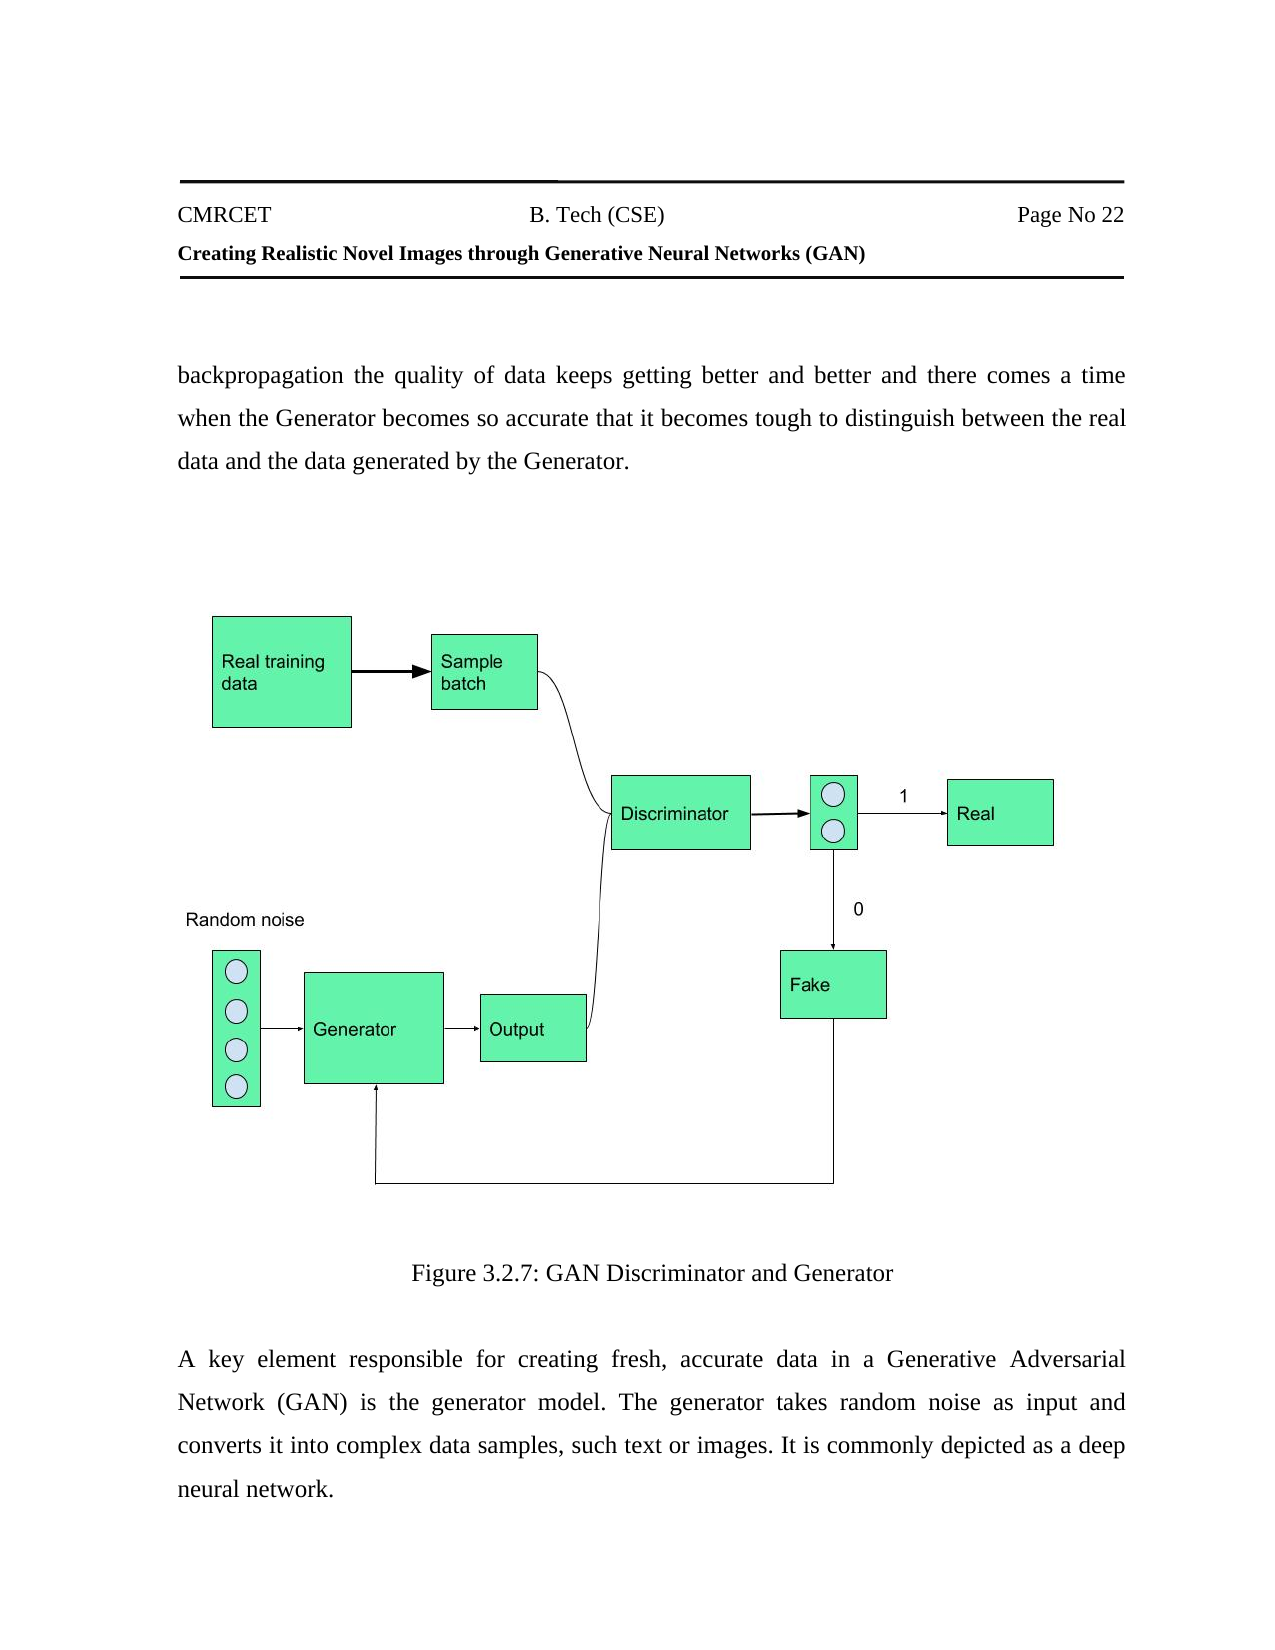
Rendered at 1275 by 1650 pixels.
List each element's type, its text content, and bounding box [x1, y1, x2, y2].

picture [177, 532, 1128, 1245]
text backpropagation the quality of data keeps getting better and better and there comes a time when the Generator becomes so accurate that it becomes tough to distinguish between the real data and the data generated by the Generator. [177, 360, 1127, 475]
text A key element responsible for creating fresh, accurate data in a Generative Adversarial Network (GAN) is the generator model. The generator takes random noise as input and converts it into complex data samples, such text or images. It is commonly depicted as a deep neural network. [177, 1344, 1127, 1502]
text Figure 3.2.7: GAN Discriminator and Generator [177, 1258, 1127, 1287]
text Creating Realistic Novel Images through Generative Neural Networks (GAN) [177, 241, 1127, 265]
text CMRCET B. Tech (CSE) Page No 22 [177, 201, 1127, 227]
